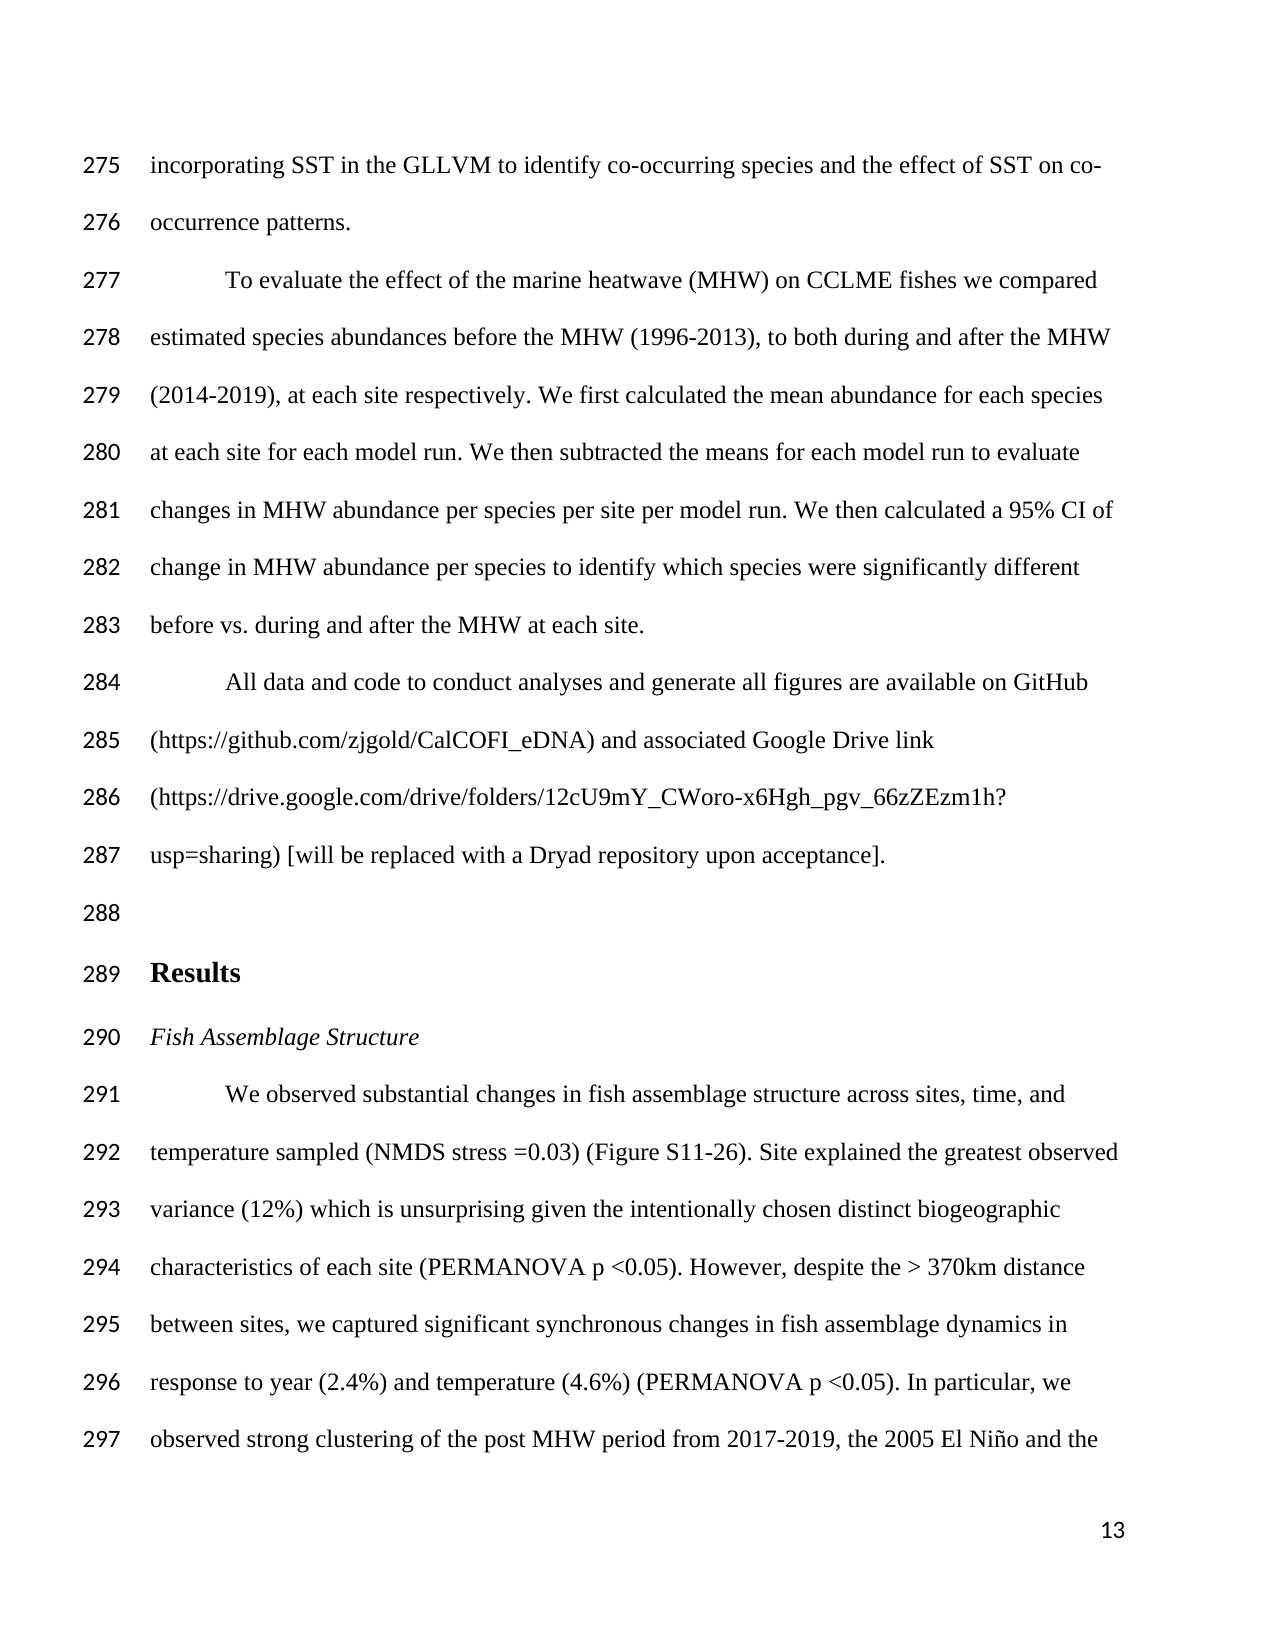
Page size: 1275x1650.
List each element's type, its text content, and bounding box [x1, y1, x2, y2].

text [150, 1079, 1125, 1453]
text To evaluate the effect of the marine heatwave (MHW) on CCLME fishes we compared estimated species abundances before the MHW (1996-2013), to both during and after the MHW (2014-2019), at each site respectively. We first calculated the mean abundance for each species at each site for each model run. We then subtracted the means for each model run to evaluate changes in MHW abundance per species per site per model run. We then calculated a 95% CI of change in MHW abundance per species to identify which species were significantly different before vs. during and after the MHW at each site. [150, 265, 1125, 639]
text All data and code to conduct analyses and generate all figures are available on GitHub (https://github.com/zjgold/CalCOFI_eDNA) and associated Google Drive link (https://drive.google.com/drive/folders/12cU9mY_CWoro-x6Hgh_pgv_66zZEzm1h?usp=sharing) [will be replaced with a Dryad repository upon acceptance]. [150, 667, 1125, 869]
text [150, 150, 1125, 236]
text Fish Assemblage Structure [150, 1022, 1125, 1051]
text Results [150, 955, 1125, 988]
